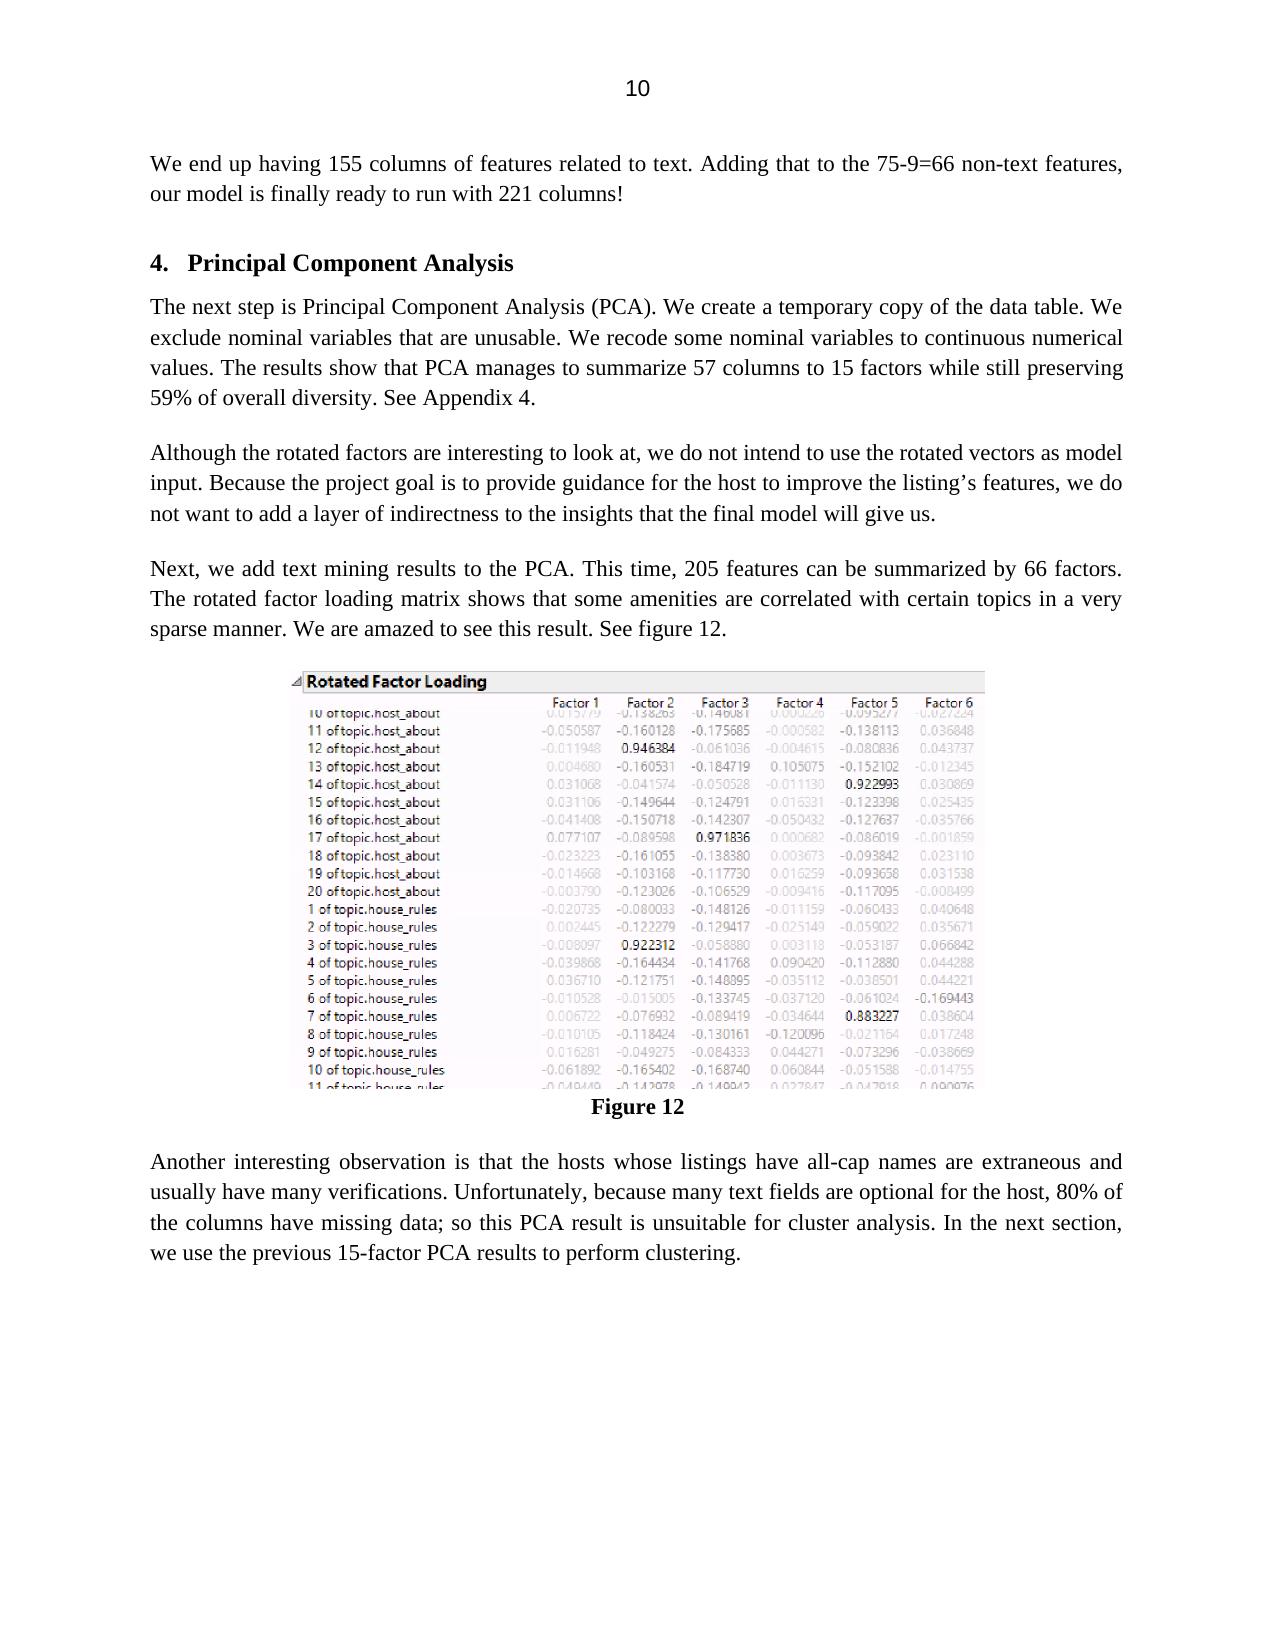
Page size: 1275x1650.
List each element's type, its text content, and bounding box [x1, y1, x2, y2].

text We end up having 155 columns of features related to text. Adding that to the 75-9=66 non-text features, our model is finally ready to run with 221 columns! [150, 150, 1125, 207]
text The next step is Principal Component Analysis (PCA). We create a temporary copy of the data table. We exclude nominal variables that are unusable. We recode some nominal variables to continuous numerical values. The results show that PCA manages to summarize 57 columns to 15 factors while still preserving 59% of overall diversity. See Appendix 4. [150, 293, 1125, 410]
picture [290, 670, 985, 1089]
text Next, we add text mining results to the PCA. This time, 205 features can be summarized by 66 factors. The rotated factor loading matrix shows that some amenities are correlated with certain topics in a very sparse manner. We are amazed to see this result. See figure 12. [150, 555, 1125, 642]
text Although the rotated factors are interesting to look at, we do not intend to use the rotated vectors as model input. Because the project goal is to provide guidance for the host to improve the listing’s features, we do not want to add a layer of indirectness to the insights that the final model will give us. [150, 439, 1125, 526]
text Another interesting observation is that the hosts whose listings have all-cap names are extraneous and usually have many verifications. Unfortunately, because many text fields are optional for the host, 80% of the columns have missing data; so this PCA result is unsuitable for cluster analysis. In the next section, we use the previous 15-factor PCA results to perform clustering. [150, 1148, 1125, 1265]
subtitle Principal Component Analysis [150, 248, 1125, 277]
